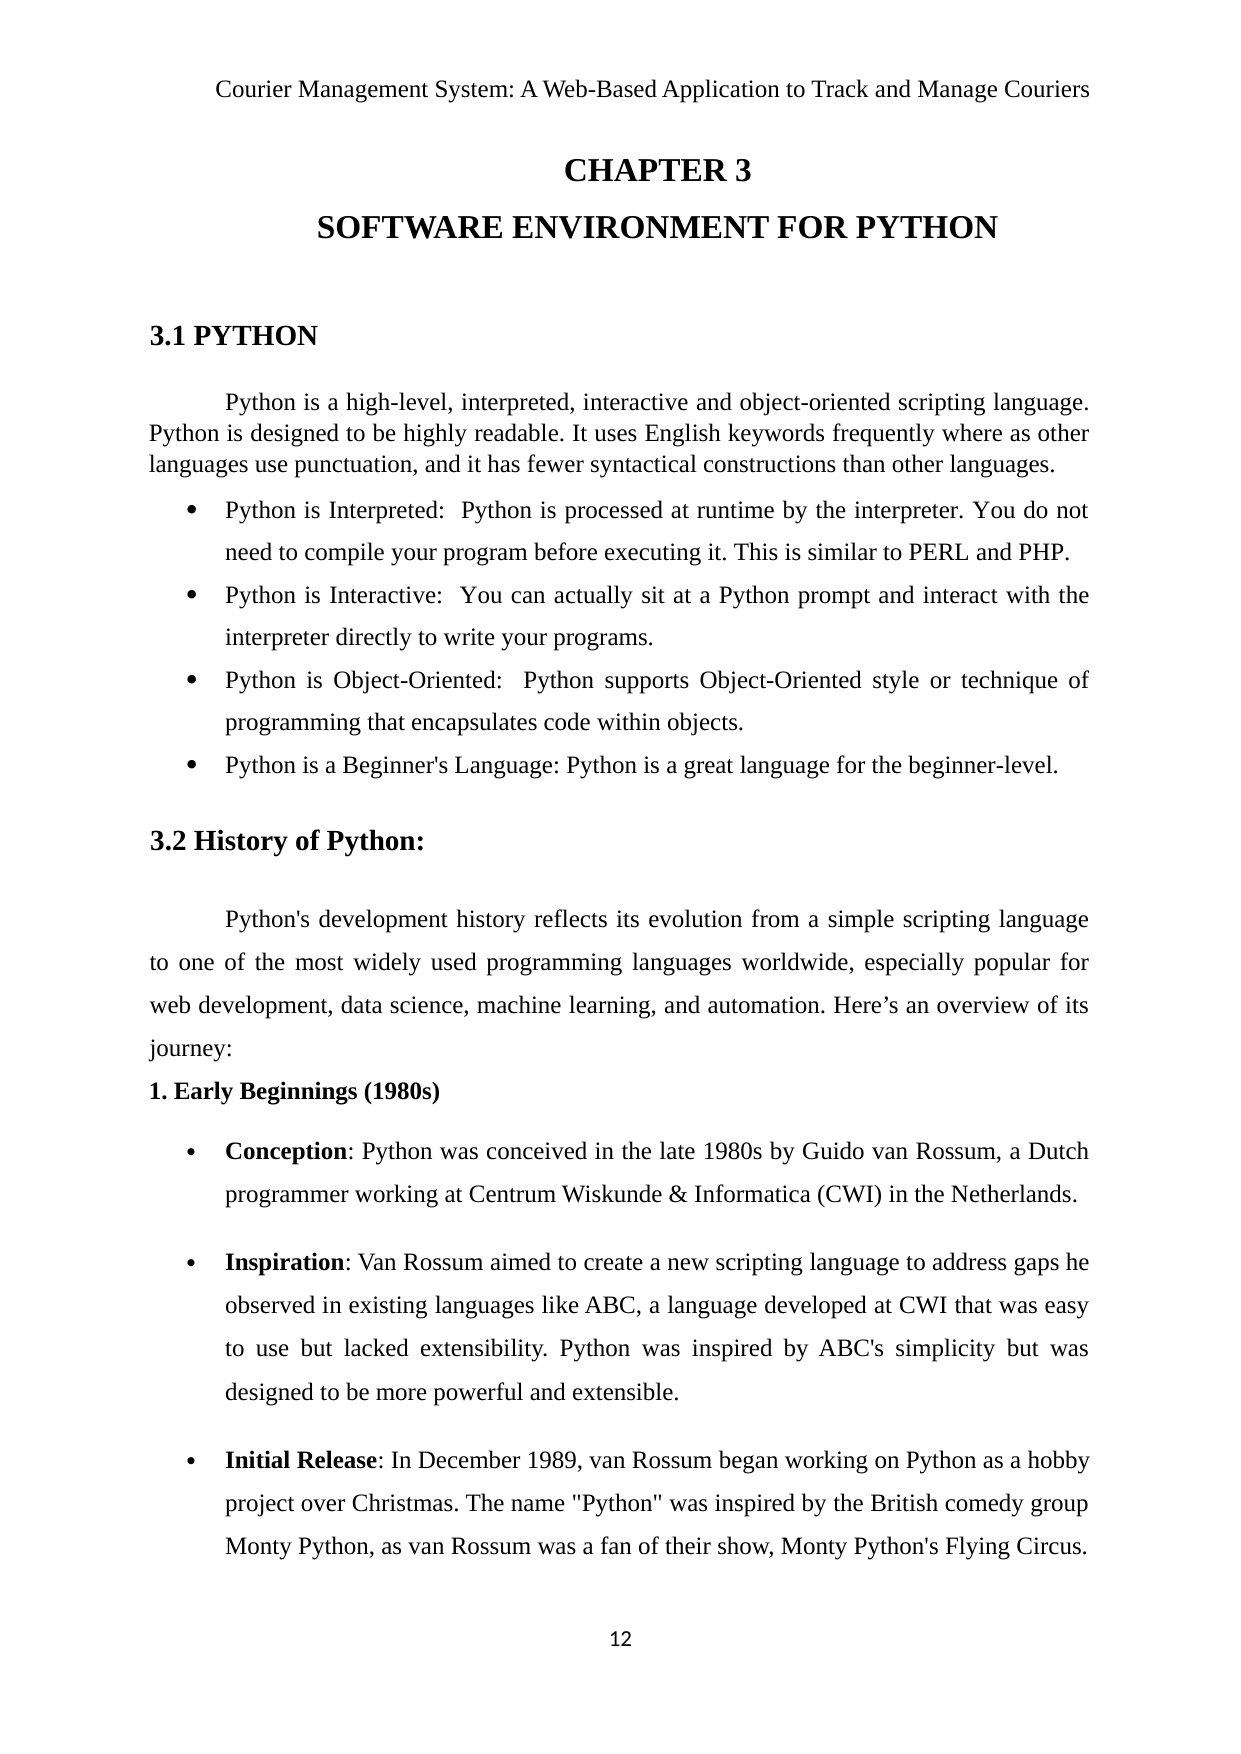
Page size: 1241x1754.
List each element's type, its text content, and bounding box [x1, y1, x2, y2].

text 3.2 History of Python: [150, 823, 1090, 857]
text 1. Early Beginnings (1980s) [148, 1076, 1090, 1105]
list Inspiration: Van Rossum aimed to create a new scripting language to address gaps he observed in existing languages like ABC, a language developed at CWI that was easy to use but lacked extensibility. Python was inspired by ABC's simplicity but was designed to be more powerful and extensible. [187, 1247, 1090, 1405]
text CHAPTER 3 SOFTWARE ENVIRONMENT FOR PYTHON [225, 150, 1090, 288]
list Python is Interactive: You can actually sit at a Python prompt and interact with the interpreter directly to write your programs. [187, 580, 1090, 651]
subtitle 3.1 PYTHON [149, 318, 1090, 352]
text Python is a high-level, interpreted, interactive and object-oriented scripting language. Python is designed to be highly readable. It uses English keywords frequently where as other languages use punctuation, and it has fewer syntactical constructions than other languages. [148, 387, 1090, 478]
subtitle Python's development history reflects its evolution from a simple scripting language to one of the most widely used programming languages worldwide, especially popular for web development, data science, machine learning, and automation. Here’s an overview of its journey: [149, 904, 1090, 1062]
list Initial Release: In December 1989, van Rossum began working on Python as a hobby project over Christmas. The name "Python" was inspired by the British comedy group Monty Python, as van Rossum was a fan of their show, Monty Python's Flying Circus. [187, 1445, 1090, 1560]
list Python is a Beginner's Language: Python is a great language for the beginner-level. [187, 750, 1090, 779]
list Python is Interpreted: Python is processed at runtime by the interpreter. You do not need to compile your program before executing it. This is similar to PERL and PHP. [187, 495, 1090, 566]
list Python is Object-Oriented: Python supports Object-Oriented style or technique of programming that encapsulates code within objects. [187, 665, 1090, 736]
list Conception: Python was conceived in the late 1980s by Guido van Rossum, a Dutch programmer working at Centrum Wiskunde & Informatica (CWI) in the Netherlands. [187, 1136, 1090, 1208]
